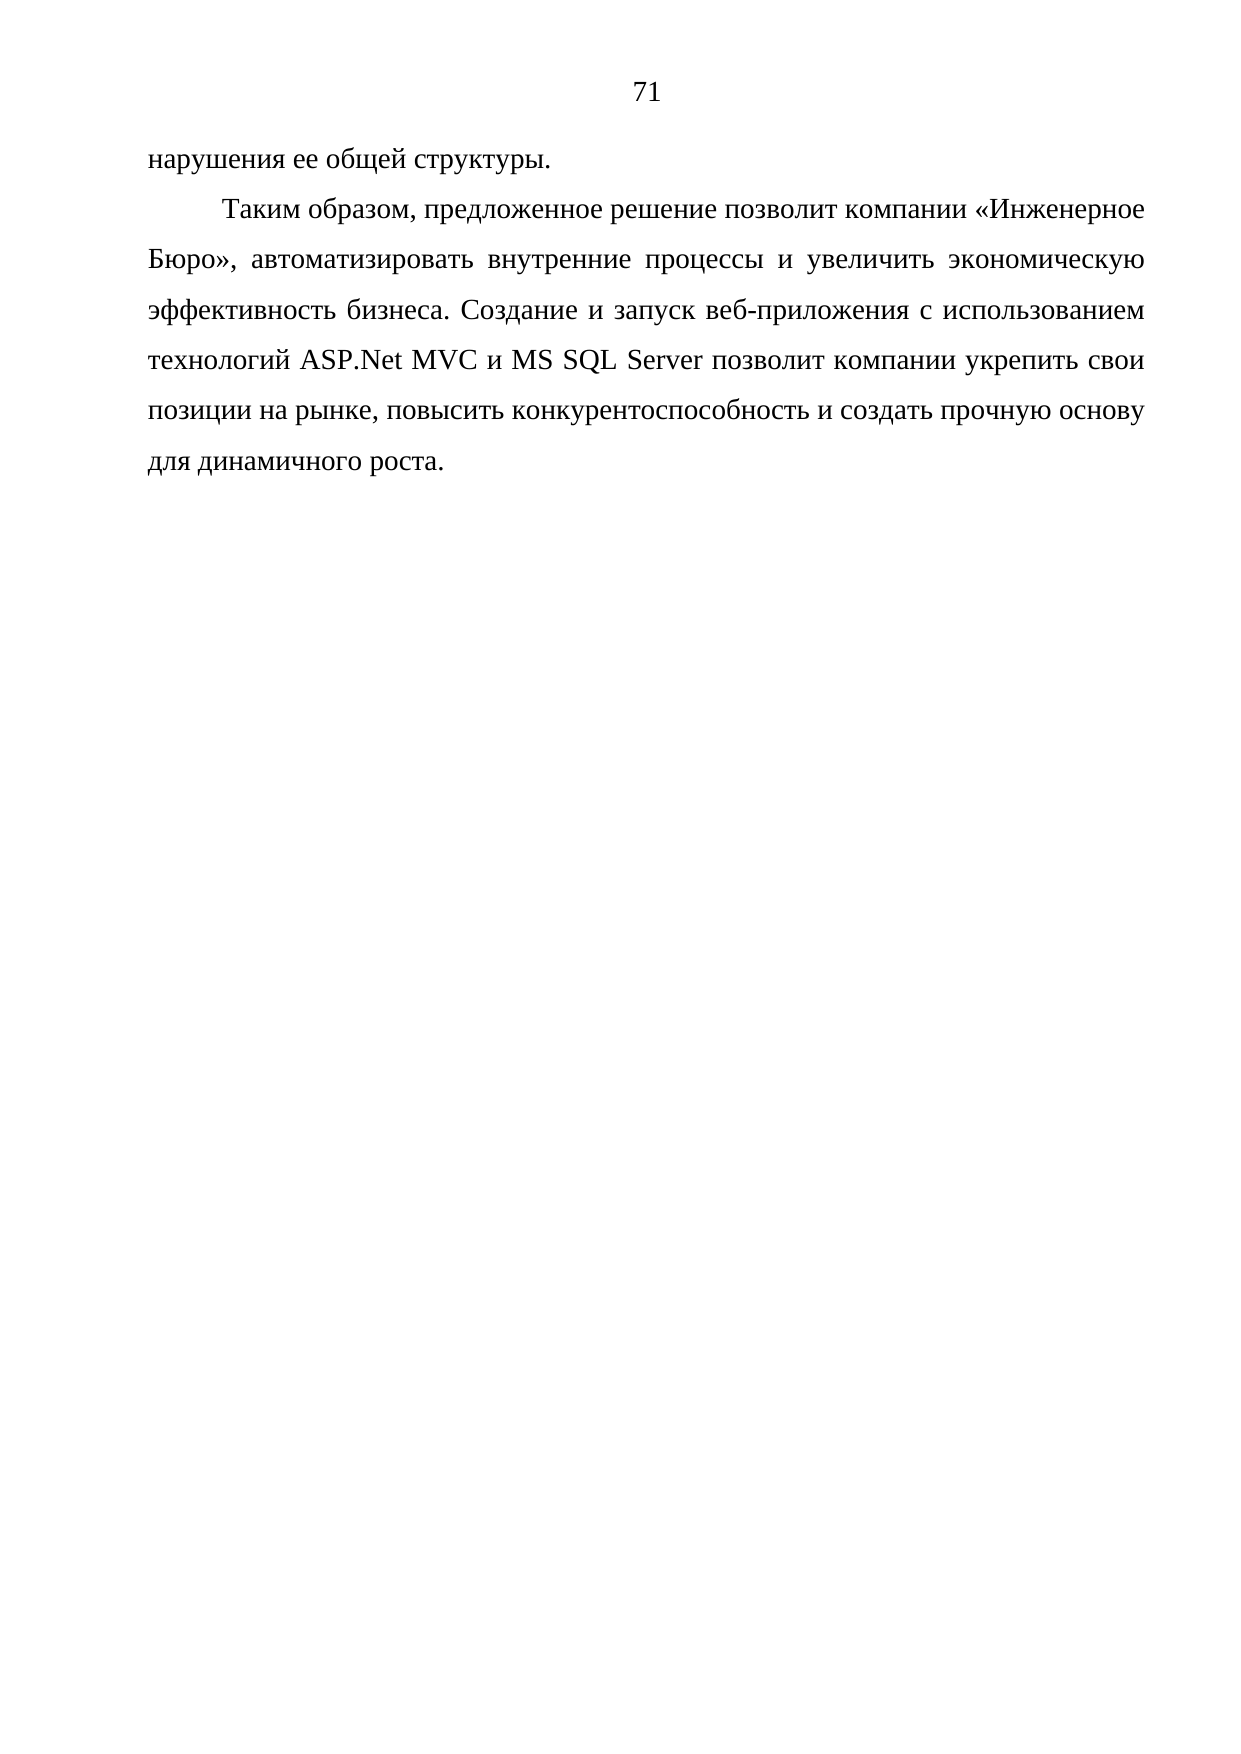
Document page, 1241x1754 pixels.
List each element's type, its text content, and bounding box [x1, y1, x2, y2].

text Таким образом, предложенное решение позволит компании «Инженерное Бюро», автоматизировать внутренние процессы и увеличить экономическую эффективность бизнеса. Создание и запуск веб-приложения с использованием технологий ASP.Net MVC и MS SQL Server позволит компании укрепить свои позиции на рынке, повысить конкурентоспособность и создать прочную основу для динамичного роста. [148, 191, 1146, 476]
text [148, 141, 1146, 174]
